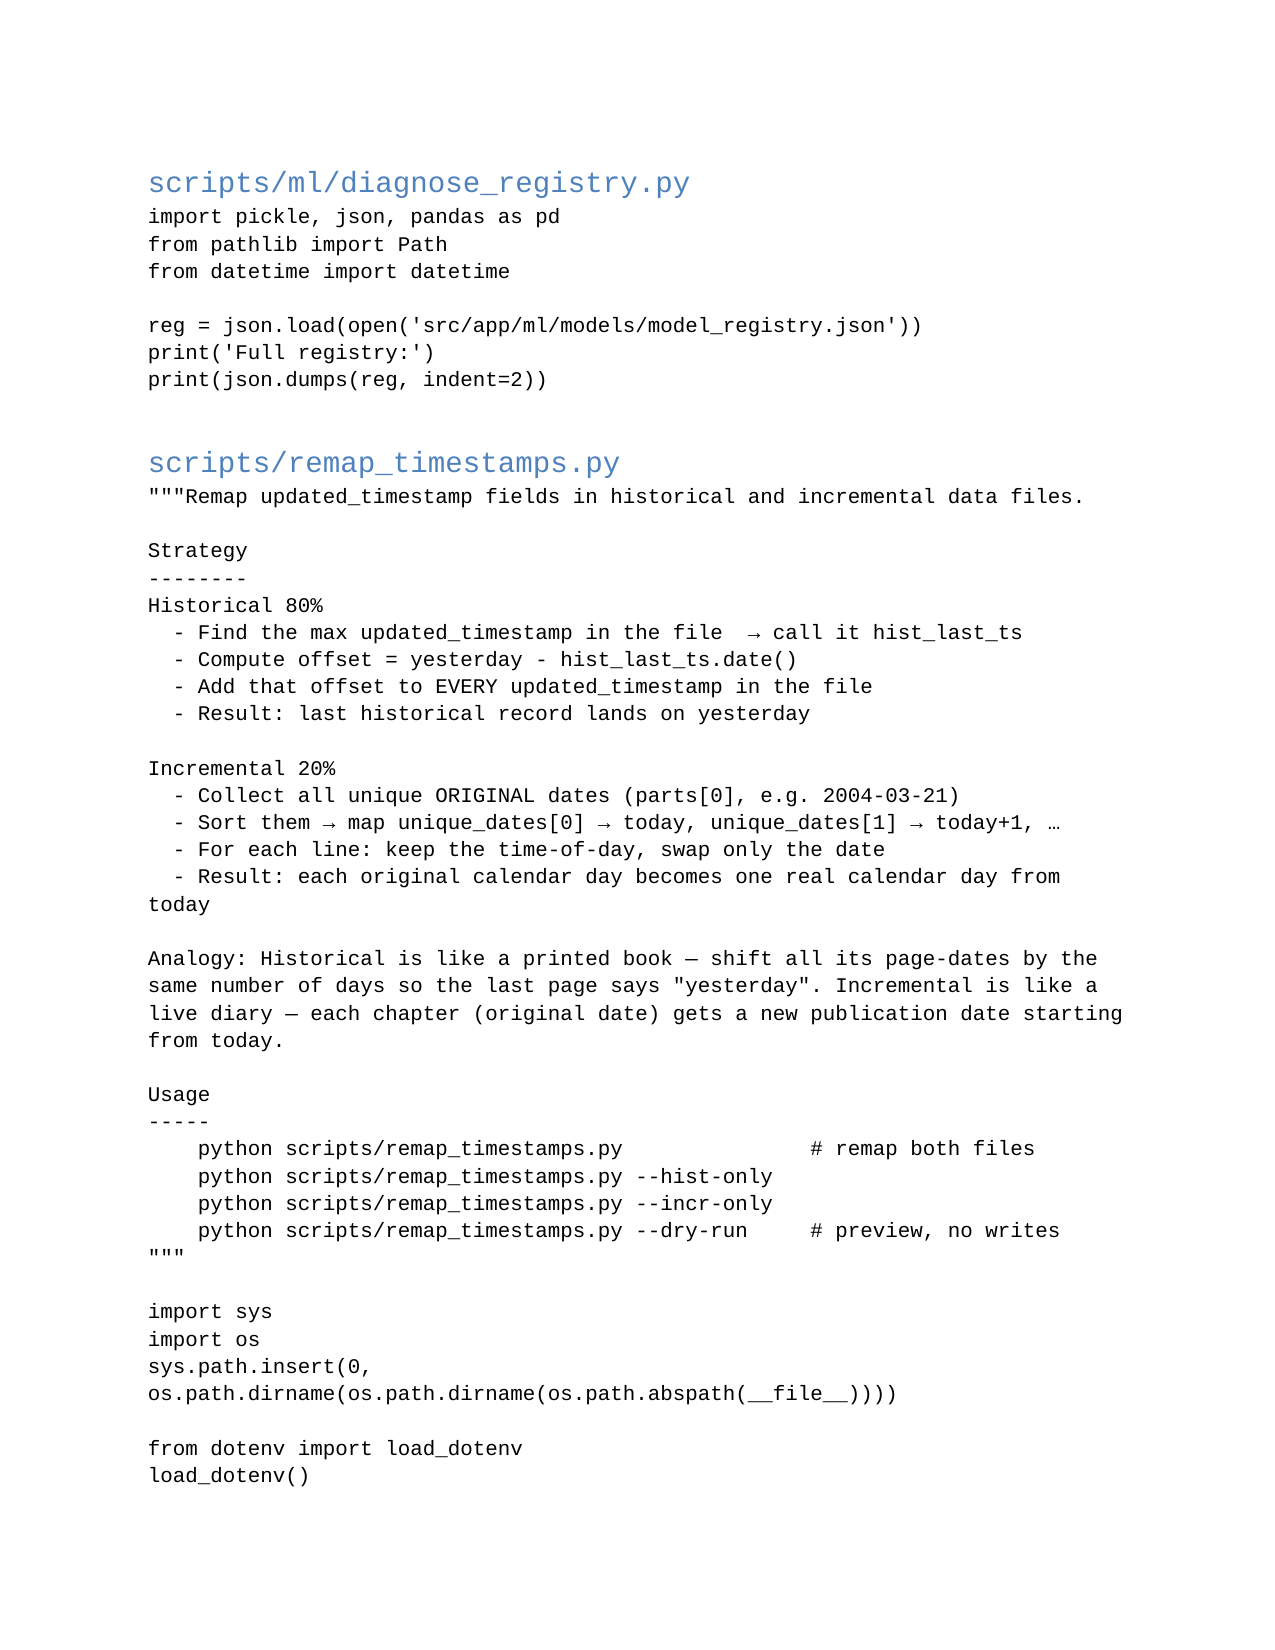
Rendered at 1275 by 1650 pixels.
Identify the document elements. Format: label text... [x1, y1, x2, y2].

subtitle scripts/remap_timestamps.py [148, 448, 1127, 481]
subtitle scripts/ml/diagnose_registry.py [148, 168, 1127, 201]
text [148, 486, 1127, 1488]
text import pickle, json, pandas as pd from pathlib import Path from datetime import datetime reg = json.load(open('src/app/ml/models/model_registry.json')) print('Full registry:') print(json.dumps(reg, indent=2)) [148, 206, 1127, 423]
